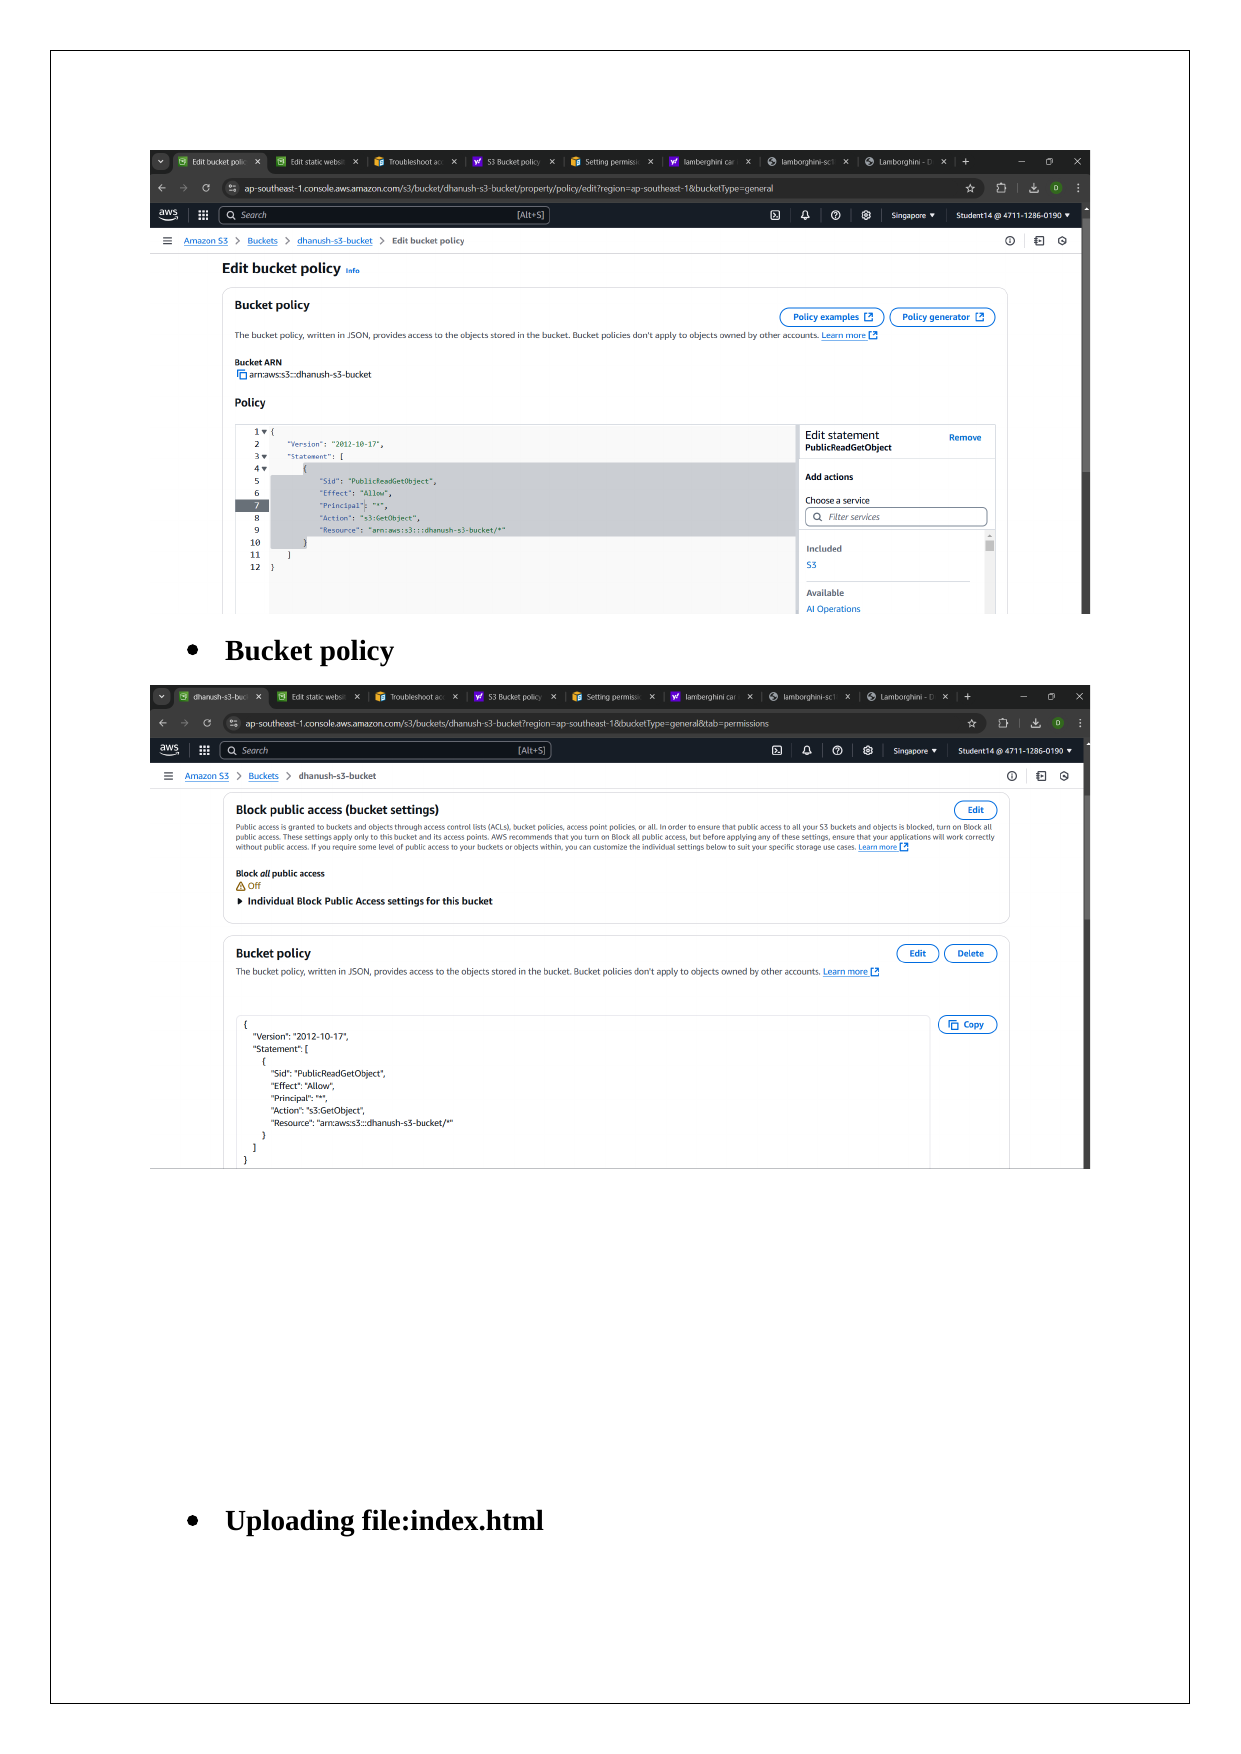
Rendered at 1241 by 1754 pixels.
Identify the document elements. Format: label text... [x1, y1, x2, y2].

picture [150, 685, 1091, 1169]
list Uploading file:index.html [187, 1503, 1090, 1537]
picture [150, 150, 1091, 614]
list Bucket policy [187, 633, 1090, 666]
